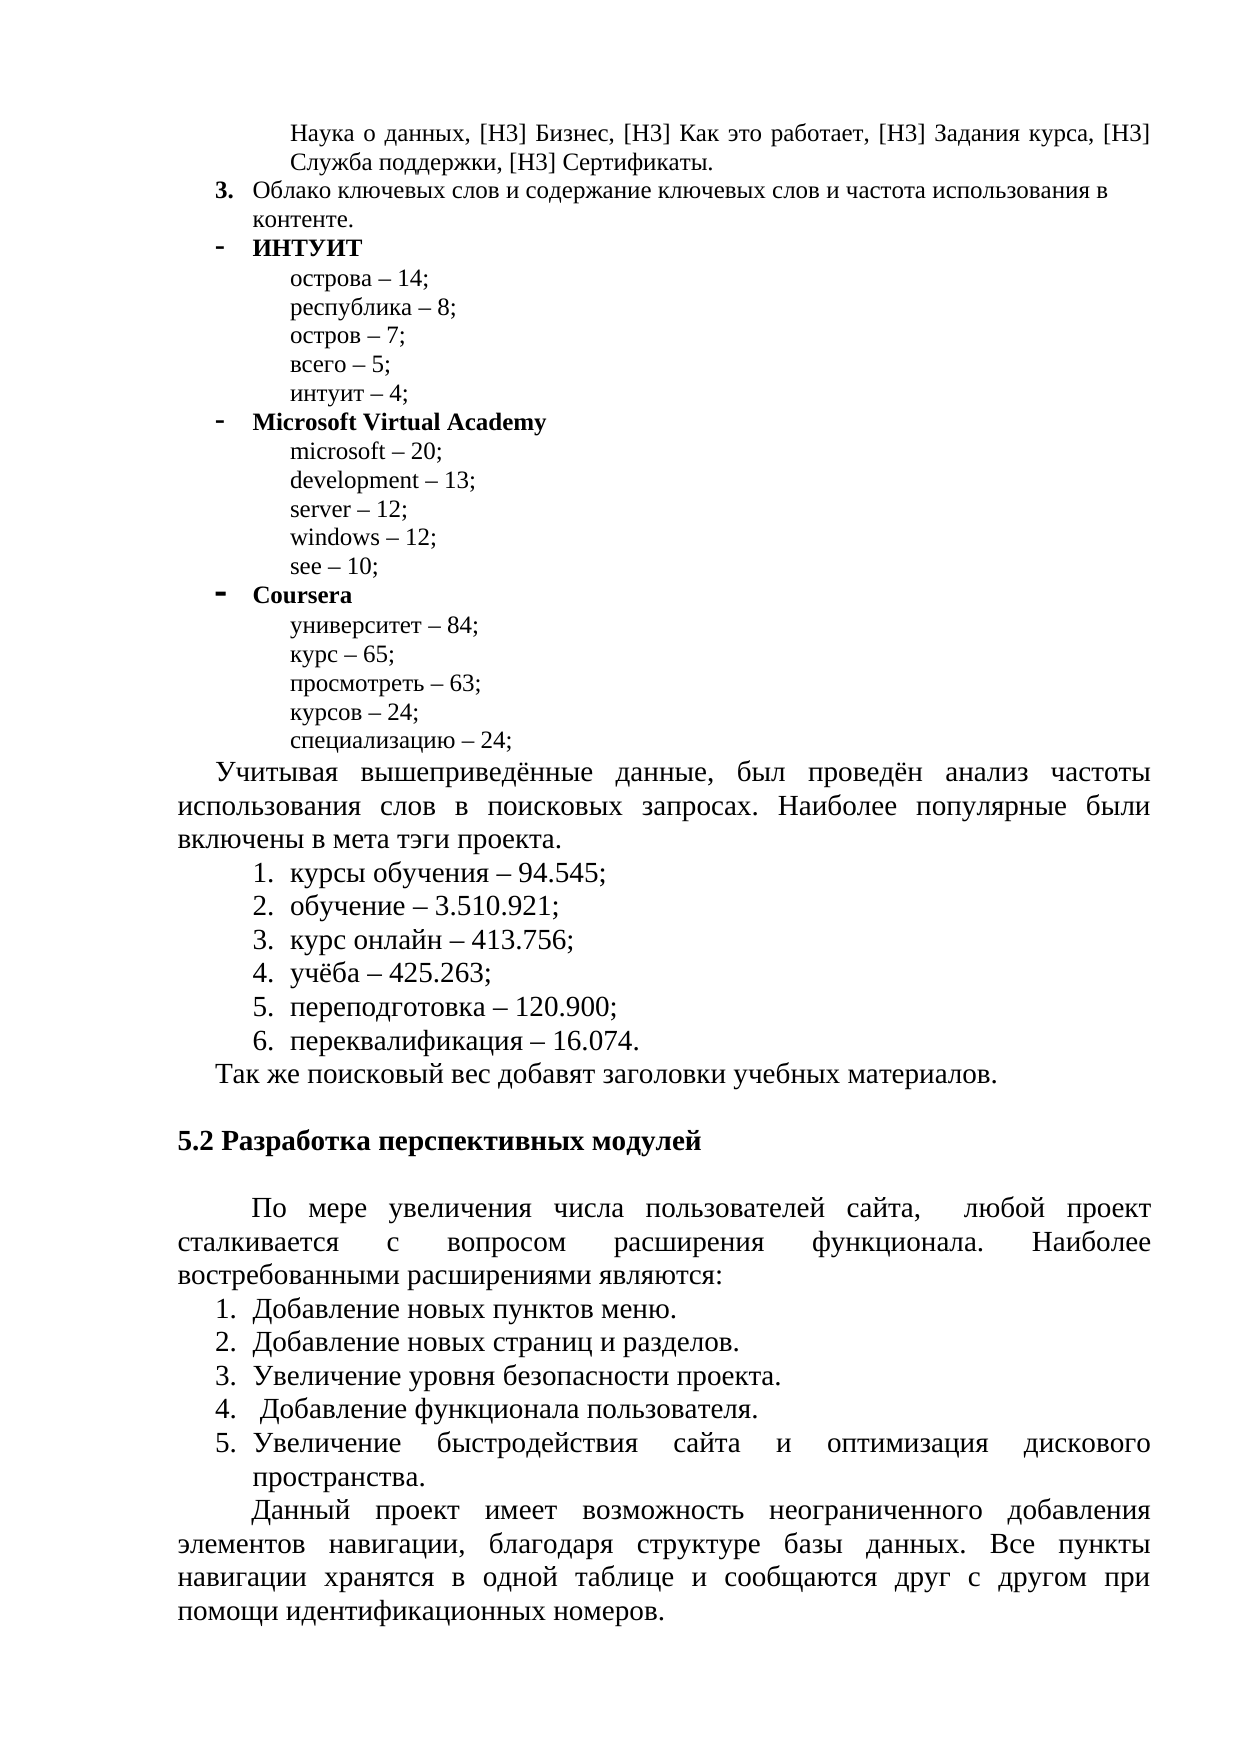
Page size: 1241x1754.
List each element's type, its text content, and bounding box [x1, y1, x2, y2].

text Так же поисковый вес добавят заголовки учебных материалов. [215, 1056, 1152, 1090]
text интуит – 4; [290, 378, 1152, 407]
list переподготовка – 120.900; [252, 989, 1152, 1023]
text курс – 65; [290, 639, 1152, 668]
list Добавление новых страниц и разделов. [215, 1324, 1152, 1358]
list Облако ключевых слов и содержание ключевых слов и частота использования в контенте. [215, 176, 1152, 233]
list Добавление функционала пользователя. [215, 1392, 1152, 1425]
text острова – 14; [290, 263, 1152, 292]
list переквалификация – 16.074. [252, 1023, 1152, 1056]
list Увеличение уровня безопасности проекта. [215, 1358, 1152, 1392]
text остров – 7; [290, 320, 1152, 349]
text всего – 5; [290, 349, 1152, 378]
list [252, 118, 1152, 176]
list учёба – 425.263; [252, 956, 1152, 989]
text see – 10; [290, 551, 1152, 580]
list курсы обучения – 94.545; [252, 855, 1152, 888]
text 5.2 Разработка перспективных модулей [177, 1123, 1152, 1157]
list Microsoft Virtual Academy [215, 407, 1152, 436]
text университет – 84; [290, 611, 1152, 639]
text По мере увеличения числа пользователей сайта, любой проект сталкивается с вопросом расширения функционала. Наиболее востребованными расширениями являются: [177, 1190, 1152, 1291]
text Учитывая вышеприведённые данные, был проведён анализ частоты использования слов в поисковых запросах. Наиболее популярные были включены в мета тэги проекта. [177, 754, 1152, 855]
text microsoft – 20; [290, 436, 1152, 465]
text республика – 8; [216, 292, 1152, 320]
list курс онлайн – 413.756; [252, 922, 1152, 956]
text server – 12; [290, 494, 1152, 522]
list Coursera [215, 580, 1152, 611]
text просмотреть – 63; [290, 668, 1152, 697]
text development – 13; [290, 465, 1152, 494]
text специализацию – 24; [290, 726, 1152, 754]
text windows – 12; [251, 522, 1152, 551]
list Увеличение быстродействия сайта и оптимизация дискового пространства. [215, 1425, 1152, 1492]
list ИНТУИТ [215, 233, 1152, 263]
text Данный проект имеет возможность неограниченного добавления элементов навигации, благодаря структуре базы данных. Все пункты навигации хранятся в одной таблице и сообщаются друг с другом при помощи идентификационных номеров. [177, 1492, 1152, 1626]
list Добавление новых пунктов меню. [215, 1291, 1152, 1324]
list обучение – 3.510.921; [252, 888, 1152, 922]
text курсов – 24; [290, 697, 1152, 726]
